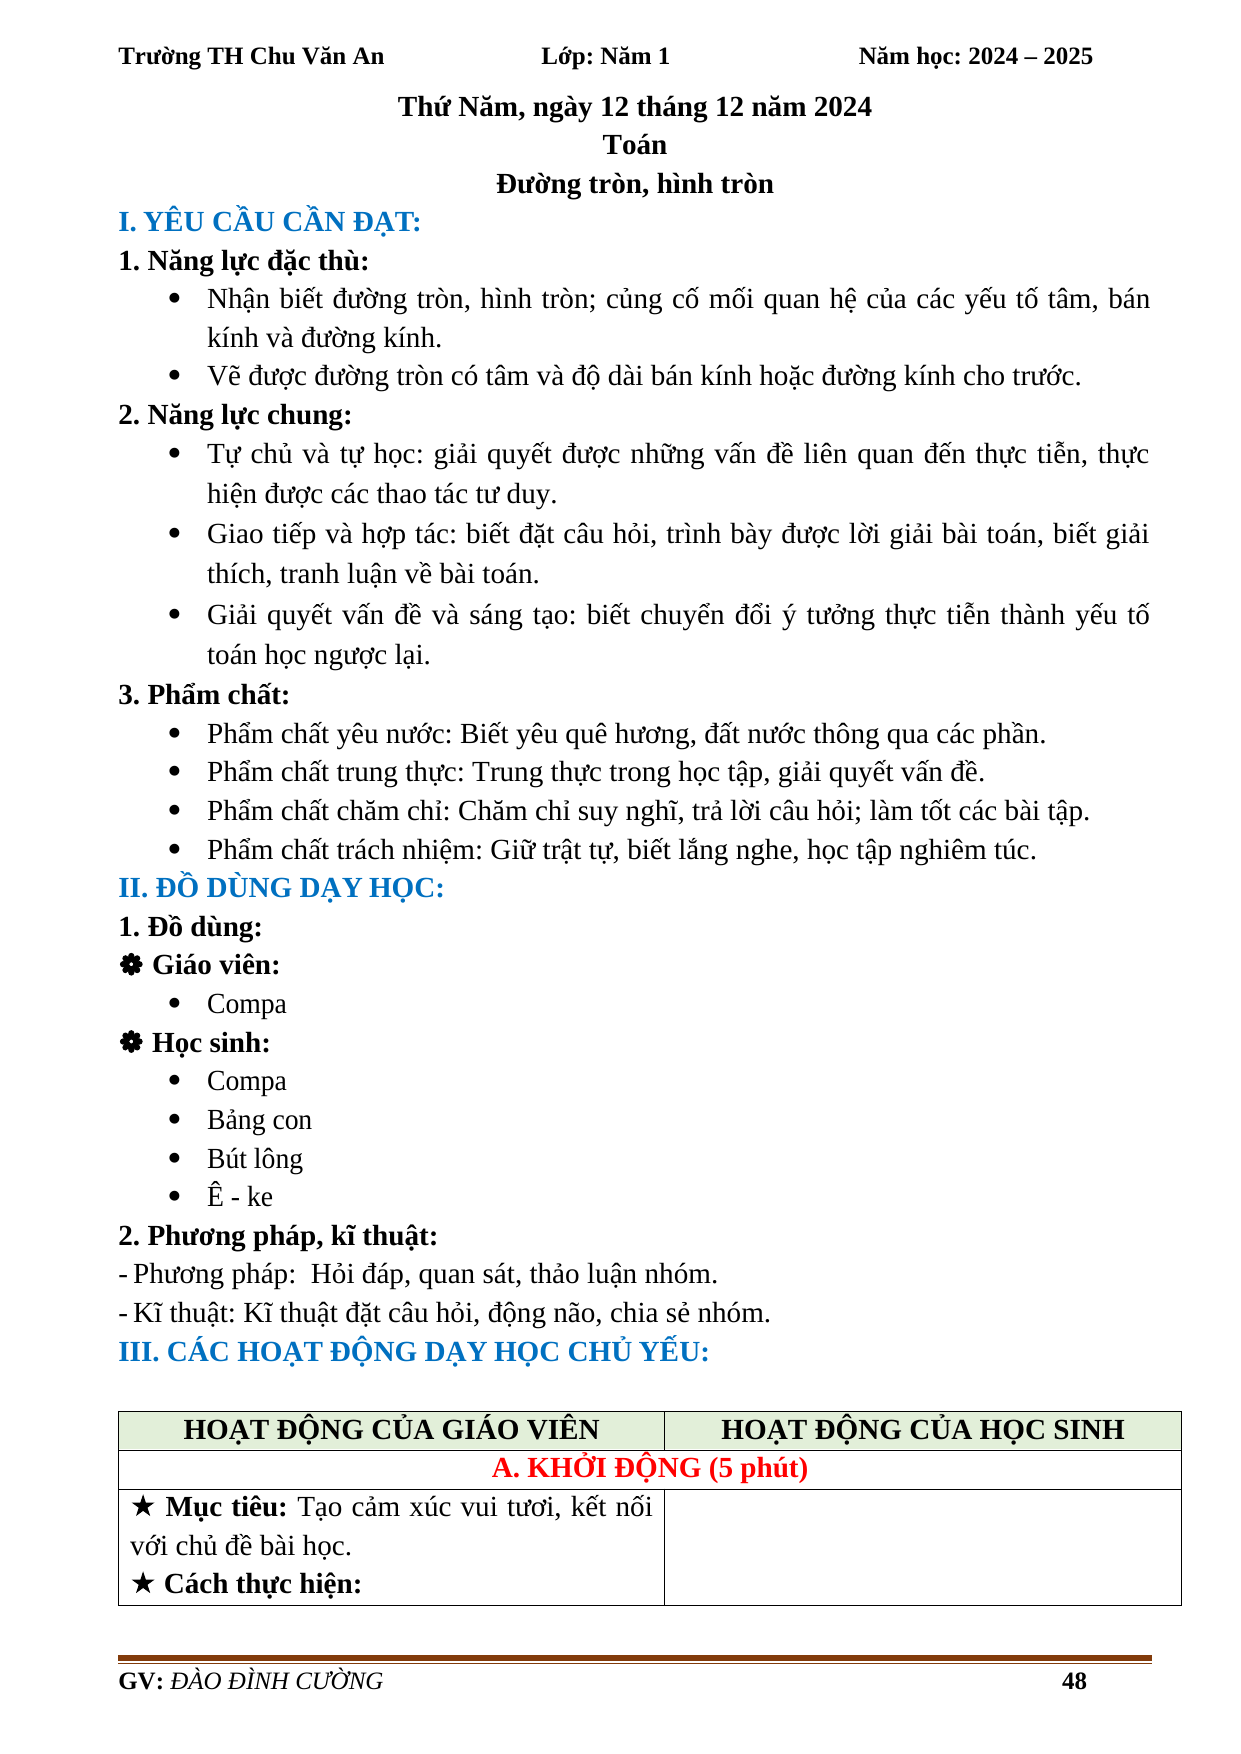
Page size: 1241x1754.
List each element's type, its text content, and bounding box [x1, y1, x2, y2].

text Học sinh: [118, 1025, 1152, 1058]
text III. CÁC HOẠT ĐỘNG DẠY HỌC CHỦ YẾU: [118, 1334, 1152, 1367]
table_header HOẠT ĐỘNG CỦA HỌC SINH [665, 1412, 1181, 1449]
text II. ĐỒ DÙNG DẠY HỌC: [118, 870, 1152, 904]
subtitle Thứ Năm, ngày 12 tháng 12 năm 2024 [118, 89, 1152, 122]
text 1. Đồ dùng: [118, 909, 1152, 942]
list Phẩm chất trung thực: Trung thực trong học tập, giải quyết vấn đề. [169, 754, 1152, 788]
text 2. Năng lực chung: [118, 397, 1152, 431]
table_header HOẠT ĐỘNG CỦA GIÁO VIÊN [119, 1412, 664, 1449]
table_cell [665, 1490, 1181, 1605]
list Compa [169, 986, 1152, 1020]
list Vẽ được đường tròn có tâm và độ dài bán kính hoặc đường kính cho trước. [169, 358, 1152, 392]
subtitle Toán [118, 127, 1152, 161]
list Compa [169, 1063, 1152, 1097]
list Phẩm chất yêu nước: Biết yêu quê hương, đất nước thông qua các phần. [169, 716, 1152, 749]
list Ê - ke [169, 1179, 1152, 1213]
table_cell A. KHỞI ĐỘNG (5 phút) [119, 1451, 1181, 1488]
list Phương pháp: Hỏi đáp, quan sát, thảo luận nhóm. [118, 1257, 1152, 1290]
list Tự chủ và tự học: giải quyết được những vấn đề liên quan đến thực tiễn, thực hiện được các thao tác tư duy. [169, 436, 1152, 509]
list Bút lông [169, 1141, 1152, 1174]
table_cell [119, 1490, 664, 1605]
text 2. Phương pháp, kĩ thuật: [118, 1218, 1152, 1252]
list Phẩm chất chăm chỉ: Chăm chỉ suy nghĩ, trả lời câu hỏi; làm tốt các bài tập. [169, 793, 1152, 827]
list Giao tiếp và hợp tác: biết đặt câu hỏi, trình bày được lời giải bài toán, biết giải thích, tranh luận về bài toán. [169, 516, 1152, 590]
text Giáo viên: [118, 947, 1152, 981]
list Nhận biết đường tròn, hình tròn; củng cố mối quan hệ của các yếu tố tâm, bán kính và đường kính. [169, 281, 1152, 353]
text Đường tròn, hình tròn [118, 166, 1152, 199]
text 3. Phẩm chất: [118, 677, 1152, 711]
list Bảng con [169, 1102, 1152, 1136]
text 1. Năng lực đặc thù: [118, 243, 1152, 276]
text I. YÊU CẦU CẦN ĐẠT: [118, 204, 1152, 238]
list Giải quyết vấn đề và sáng tạo: biết chuyển đổi ý tưởng thực tiễn thành yếu tố toán học ngược lại. [169, 597, 1152, 671]
list Phẩm chất trách nhiệm: Giữ trật tự, biết lắng nghe, học tập nghiêm túc. [169, 832, 1152, 865]
list Kĩ thuật: Kĩ thuật đặt câu hỏi, động não, chia sẻ nhóm. [118, 1295, 1152, 1329]
